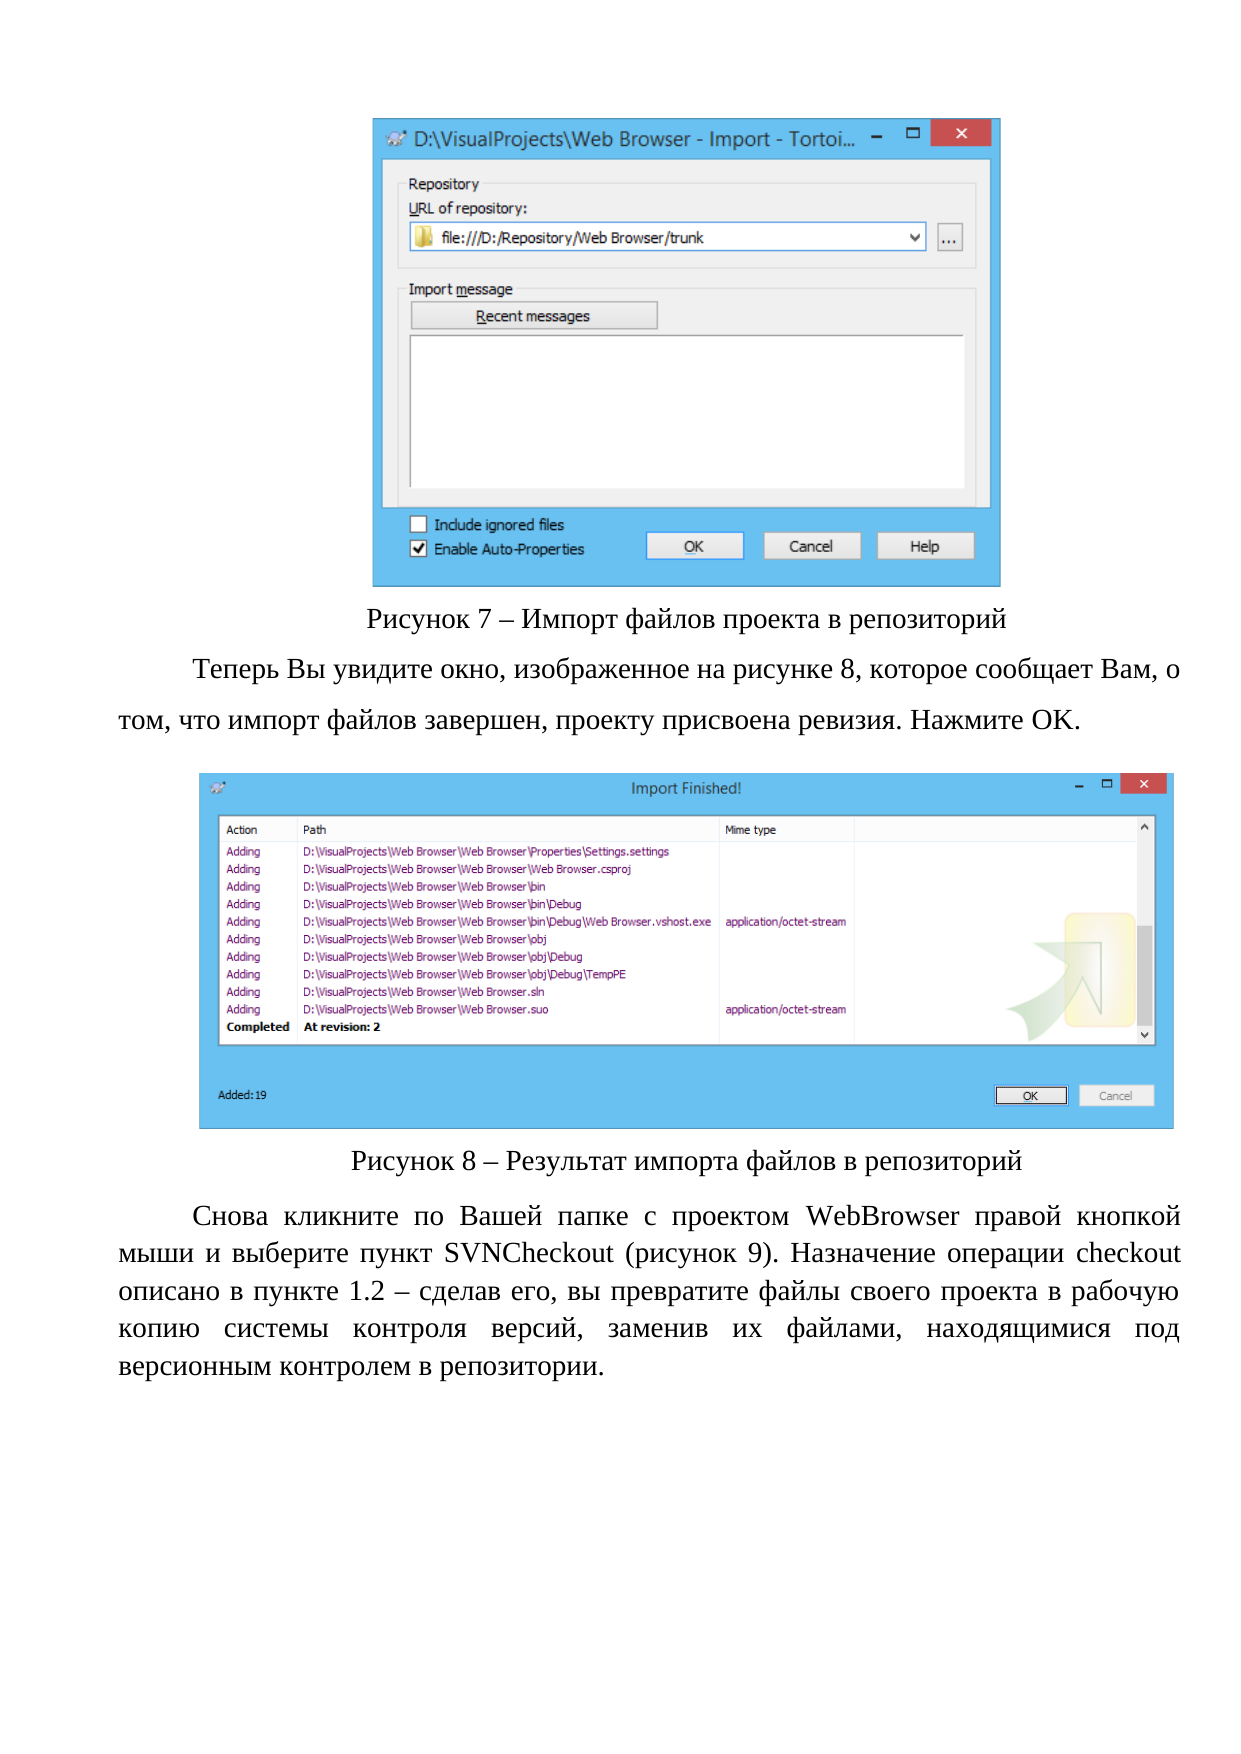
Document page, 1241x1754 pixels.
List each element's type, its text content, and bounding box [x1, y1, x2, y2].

text Снова кликните по Вашей папке с проектом WebBrowser правой кнопкой мыши и выберите пункт SVNCheckout (рисунок 9). Назначение операции checkout описано в пункте 1.2 – сделав его, вы превратите файлы своего проекта в рабочую копию системы контроля версий, заменив их файлами, находящимися под версионным контролем в репозитории. [118, 1194, 1181, 1381]
picture [199, 773, 1174, 1129]
text Рисунок 8 – Результат импорта файлов в репозиторий [118, 1143, 1181, 1177]
text Рисунок 7 – Импорт файлов проекта в репозиторий [118, 601, 1181, 635]
picture [372, 118, 1001, 587]
text Теперь Вы увидите окно, изображенное на рисунке 8, которое сообщает Вам, о том, что импорт файлов завершен, проекту присвоена ревизия. Нажмите OK. [118, 652, 1181, 735]
